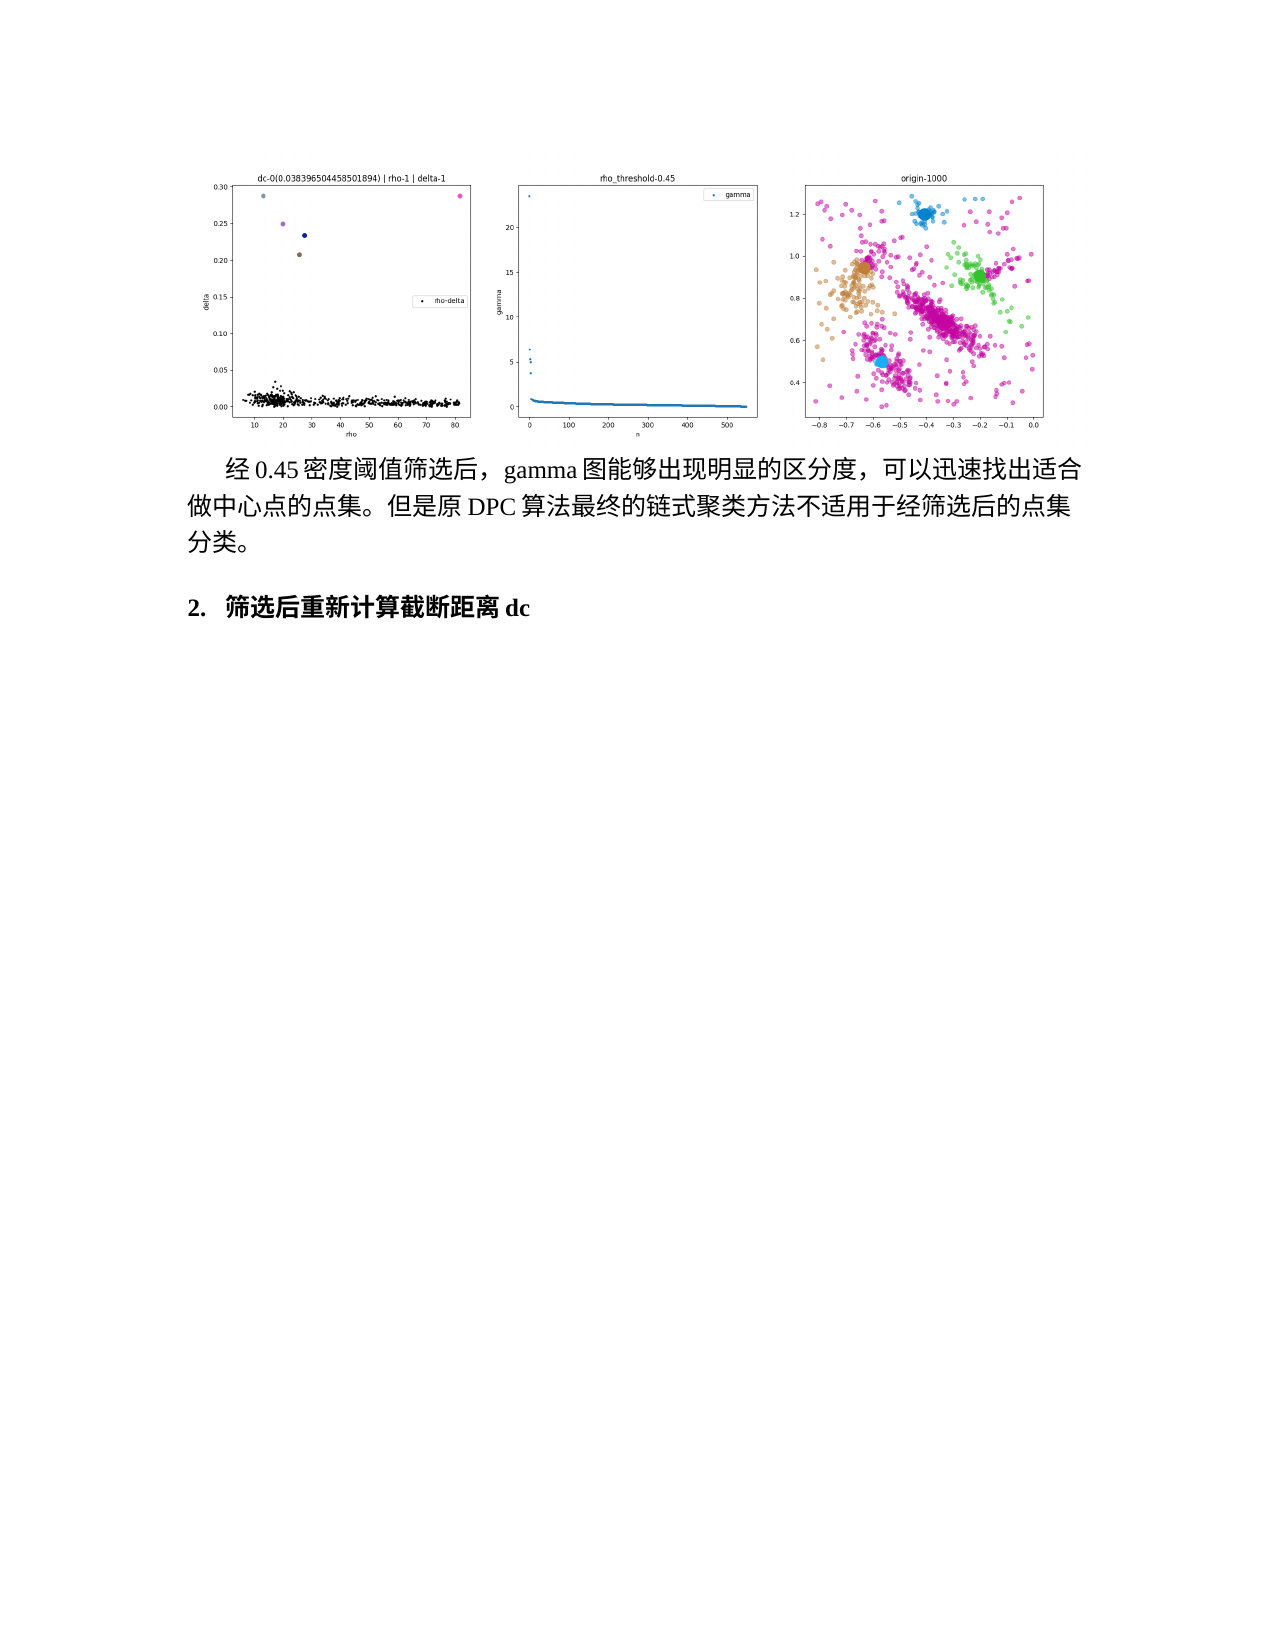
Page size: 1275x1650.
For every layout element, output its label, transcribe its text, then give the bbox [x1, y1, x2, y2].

picture [187, 150, 1088, 450]
text 经0.45密度阈值筛选后，gamma图能够出现明显的区分度，可以迅速找出适合做中心点的点集。但是原DPC算法最终的链式聚类方法不适用于经筛选后的点集分类。 [187, 450, 1087, 559]
list 筛选后重新计算截断距离dc [187, 587, 1087, 624]
